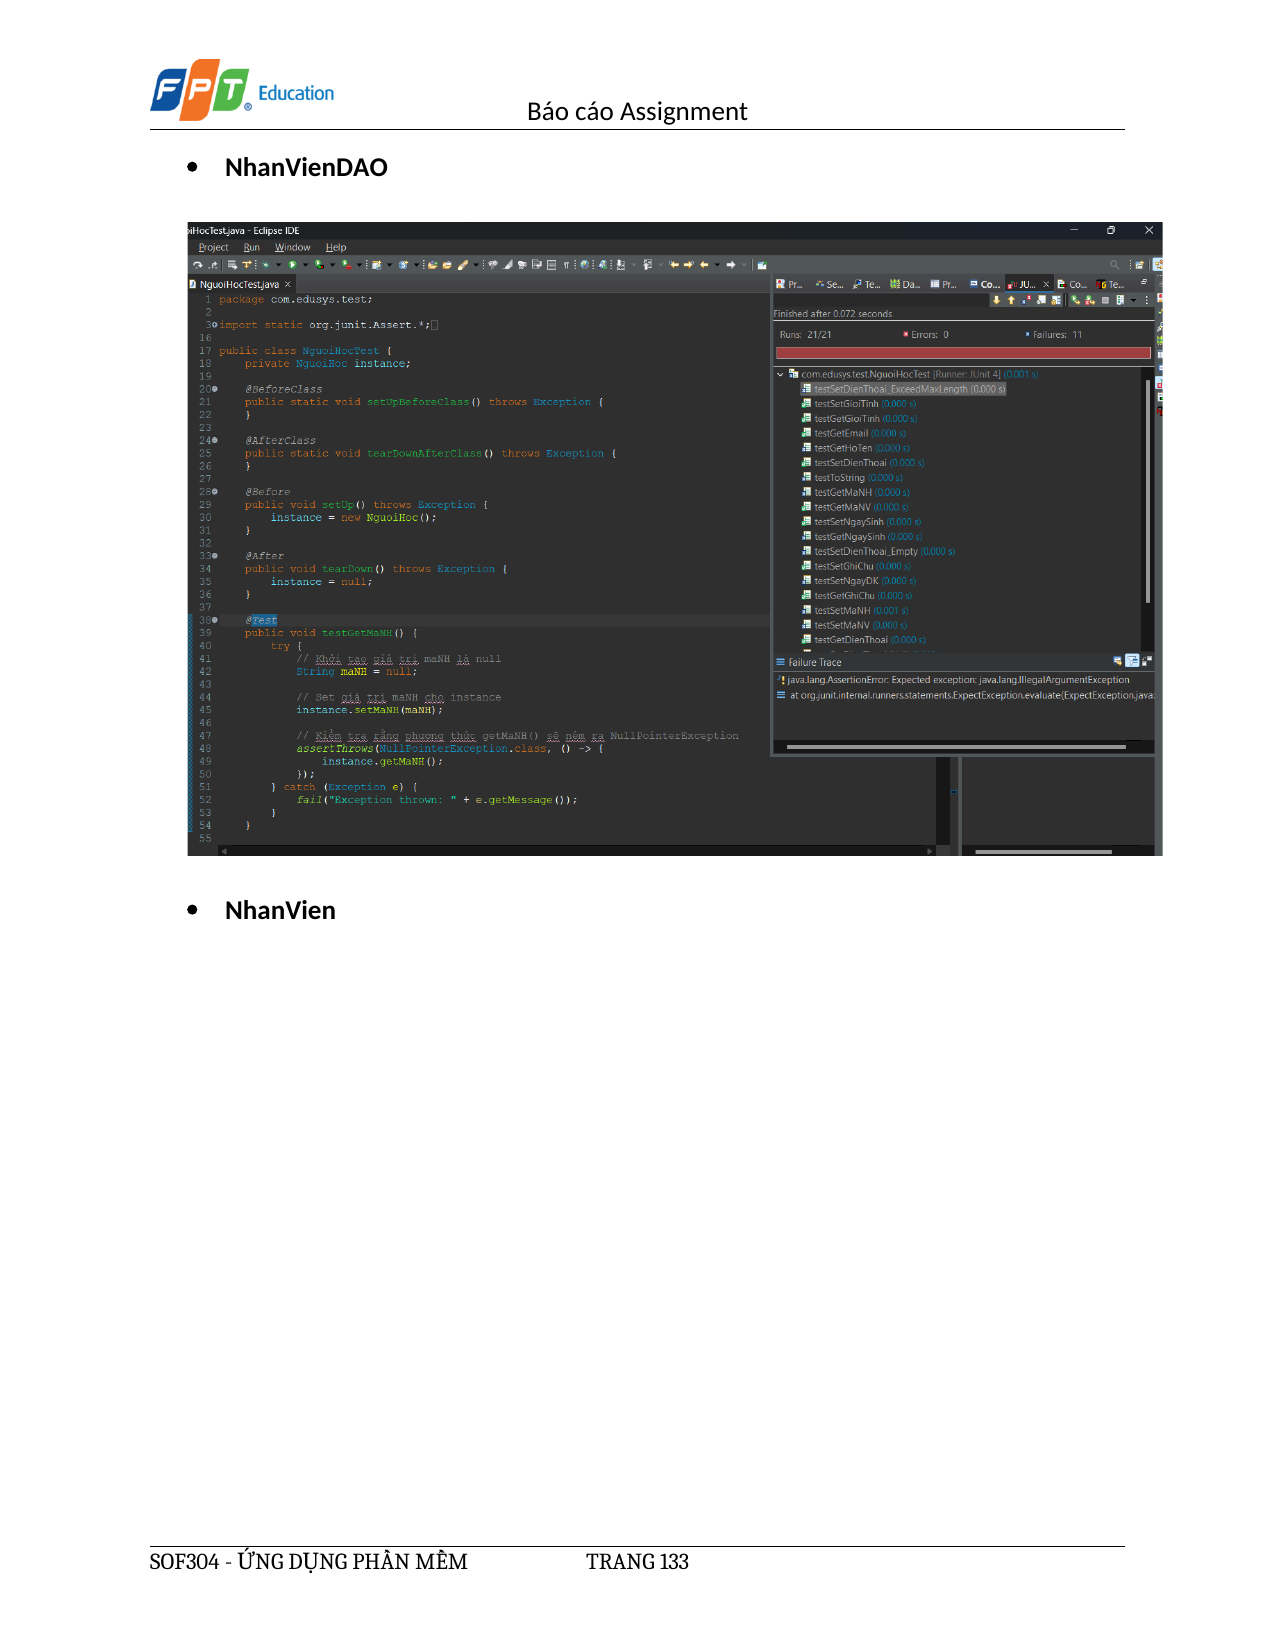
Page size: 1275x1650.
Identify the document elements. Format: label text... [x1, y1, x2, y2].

list NhanVien [187, 893, 1122, 926]
picture [150, 59, 336, 121]
picture [187, 222, 1163, 856]
list NhanVienDAO [187, 150, 1122, 183]
